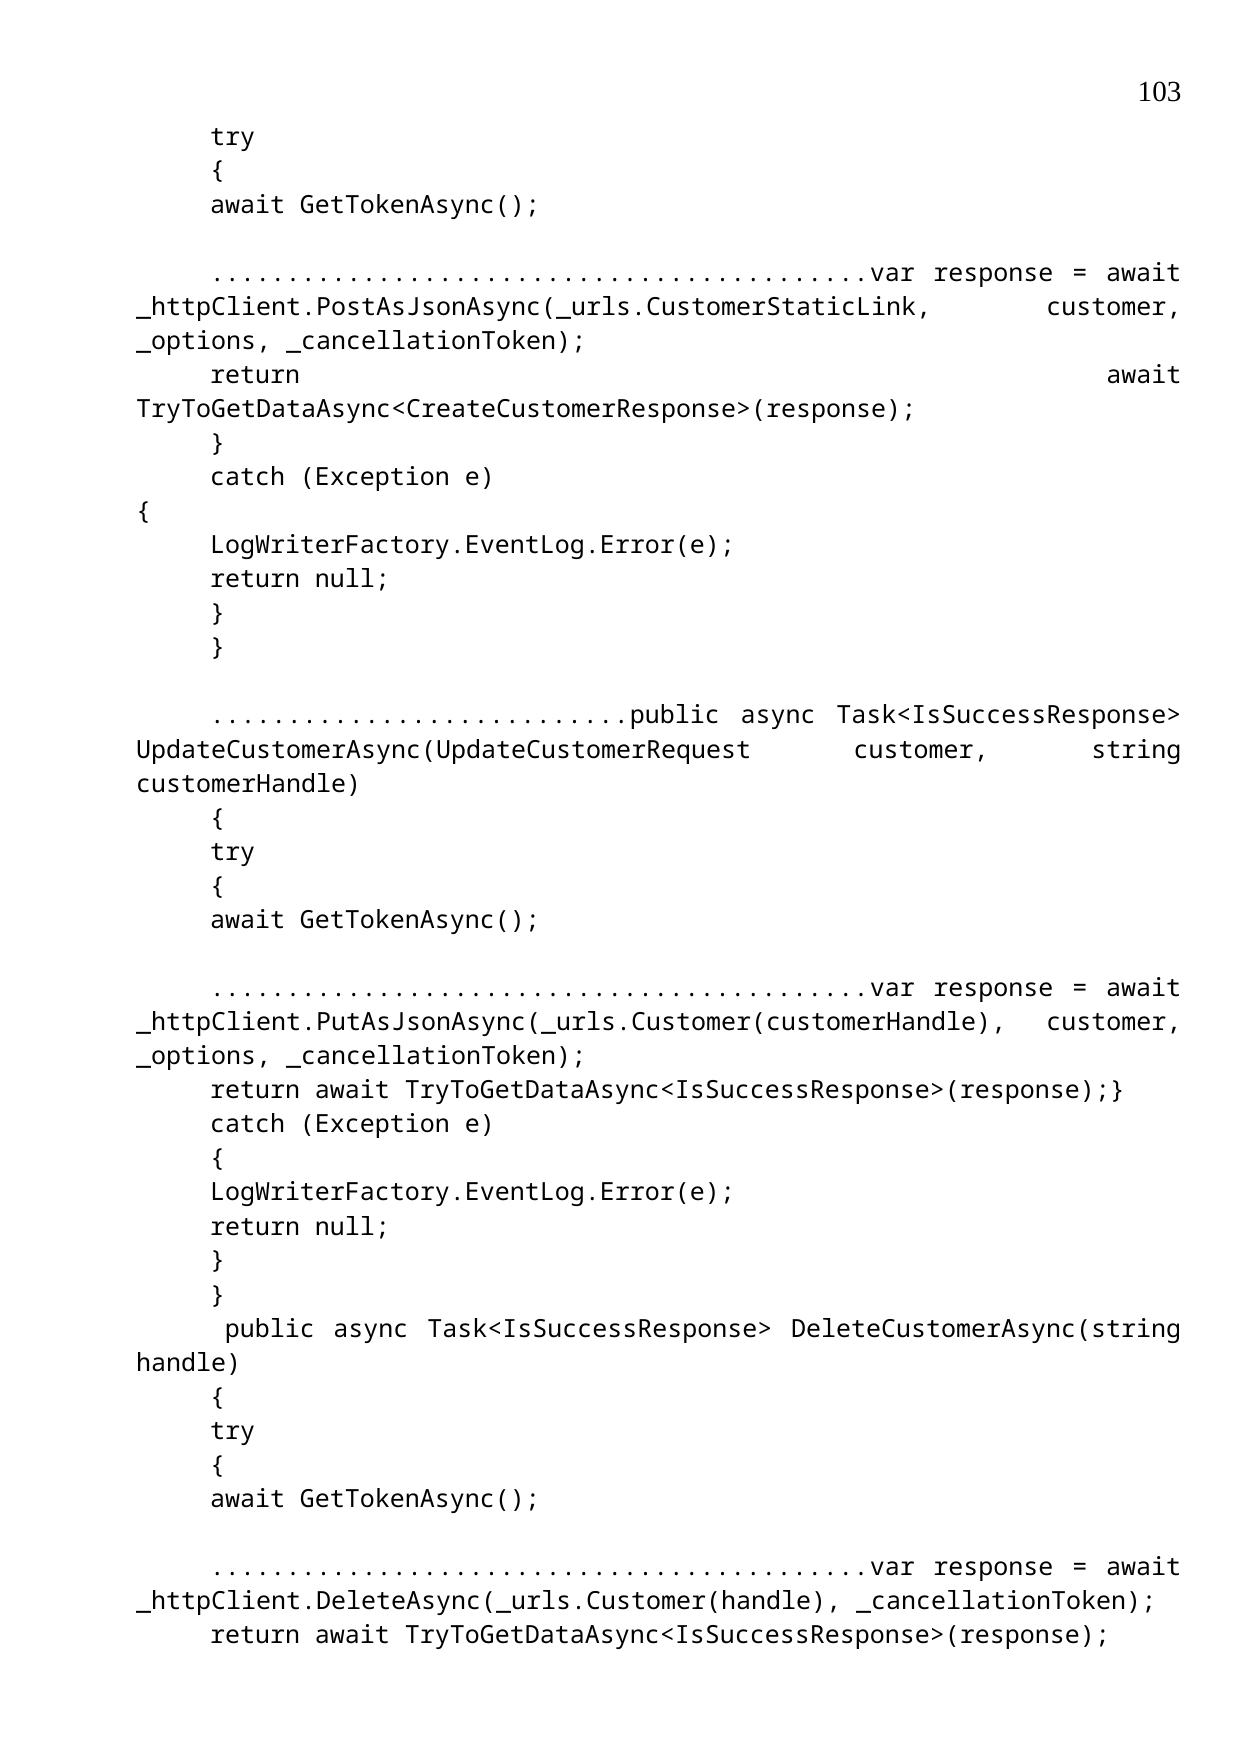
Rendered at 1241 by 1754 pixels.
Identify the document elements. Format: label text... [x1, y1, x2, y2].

text { [136, 1378, 1181, 1412]
text try [136, 118, 1181, 152]
text } [136, 1276, 1181, 1310]
text return await TryToGetDataAsync<IsSuccessResponse>(response);} [136, 1072, 1181, 1106]
text { [136, 799, 1181, 833]
text { [136, 1447, 1181, 1481]
text await GetTokenAsync(); [136, 1481, 1181, 1515]
text return await TryToGetDataAsync<IsSuccessResponse>(response); [136, 1617, 1181, 1651]
text } [136, 425, 1181, 459]
text var response = await _httpClient.PutAsJsonAsync(_urls.Customer(customerHandle), customer, _options, _cancellationToken); [136, 970, 1181, 1072]
text catch (Exception e) [136, 459, 1181, 493]
text } [136, 1242, 1181, 1276]
text return null; [136, 1208, 1181, 1242]
text { [136, 1140, 1181, 1174]
text await GetTokenAsync(); [136, 186, 1181, 220]
text { [136, 867, 1181, 902]
text var response = await _httpClient.DeleteAsync(_urls.Customer(handle), _cancellationToken); [136, 1549, 1181, 1617]
text var response = await _httpClient.PostAsJsonAsync(_urls.CustomerStaticLink, customer, _options, _cancellationToken); [136, 254, 1181, 357]
text { [136, 152, 1181, 186]
text public async Task<IsSuccessResponse> DeleteCustomerAsync(string handle) [136, 1310, 1181, 1378]
text catch (Exception e) [136, 1106, 1181, 1140]
text return await TryToGetDataAsync<CreateCustomerResponse>(response); [136, 357, 1181, 425]
text } [136, 595, 1181, 629]
text await GetTokenAsync(); [136, 902, 1181, 936]
text { [136, 493, 1181, 527]
text try [136, 833, 1181, 867]
text public async Task<IsSuccessResponse> UpdateCustomerAsync(UpdateCustomerRequest customer, string customerHandle) [136, 697, 1181, 799]
text LogWriterFactory.EventLog.Error(e); [136, 1174, 1181, 1208]
text return null; [136, 561, 1181, 595]
text try [136, 1412, 1181, 1447]
text } [136, 629, 1181, 663]
text LogWriterFactory.EventLog.Error(e); [136, 527, 1181, 561]
